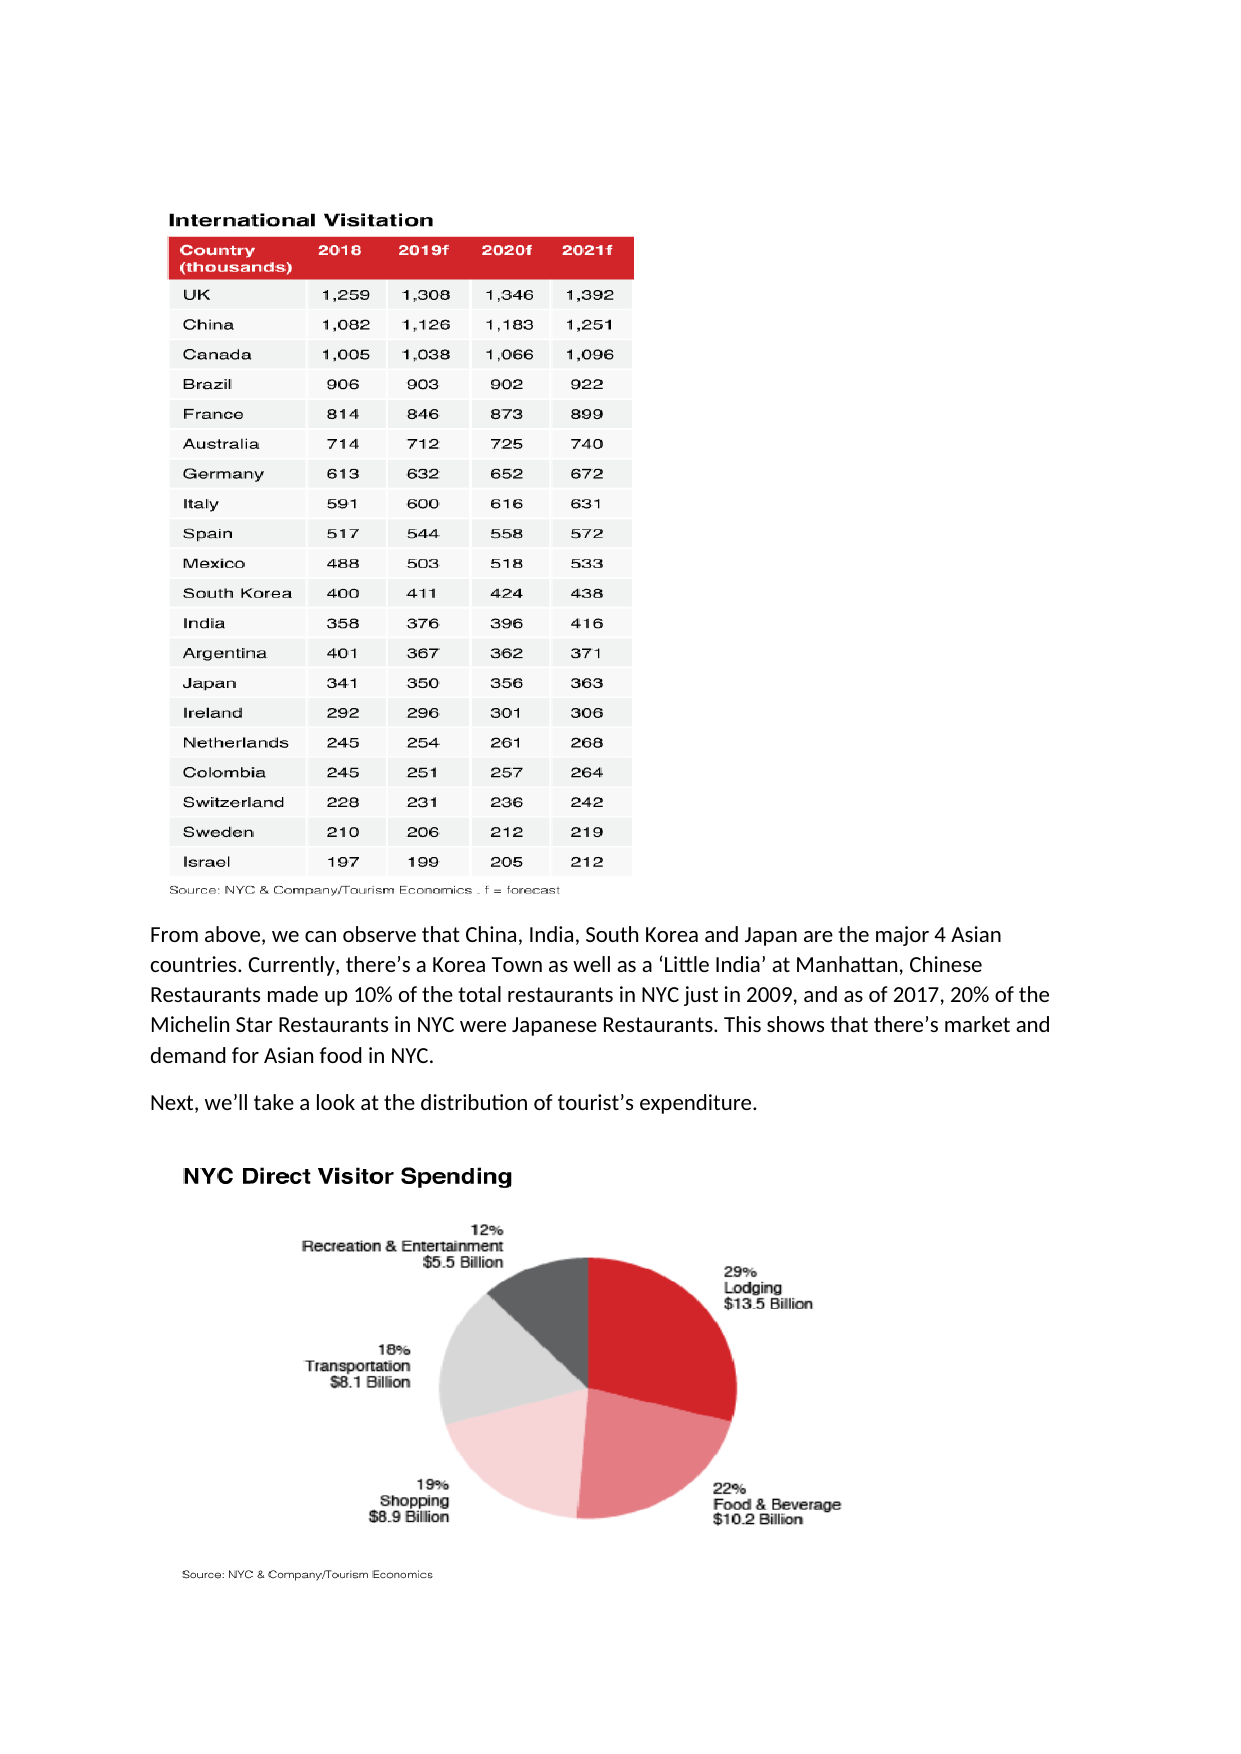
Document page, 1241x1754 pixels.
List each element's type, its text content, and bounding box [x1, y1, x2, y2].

picture [150, 1134, 922, 1590]
picture [150, 196, 647, 901]
text From above, we can observe that China, India, South Korea and Japan are the major 4 Asian countries. Currently, there’s a Korea Town as well as a ‘Little India’ at Manhattan, Chinese Restaurants made up 10% of the total restaurants in NYC just in 2009, and as of 2017, 20% of the Michelin Star Restaurants in NYC were Japanese Restaurants. This shows that there’s market and demand for Asian food in NYC. [150, 920, 1090, 1069]
text Next, we’ll take a look at the distribution of tourist’s expenditure. [150, 1088, 1090, 1116]
